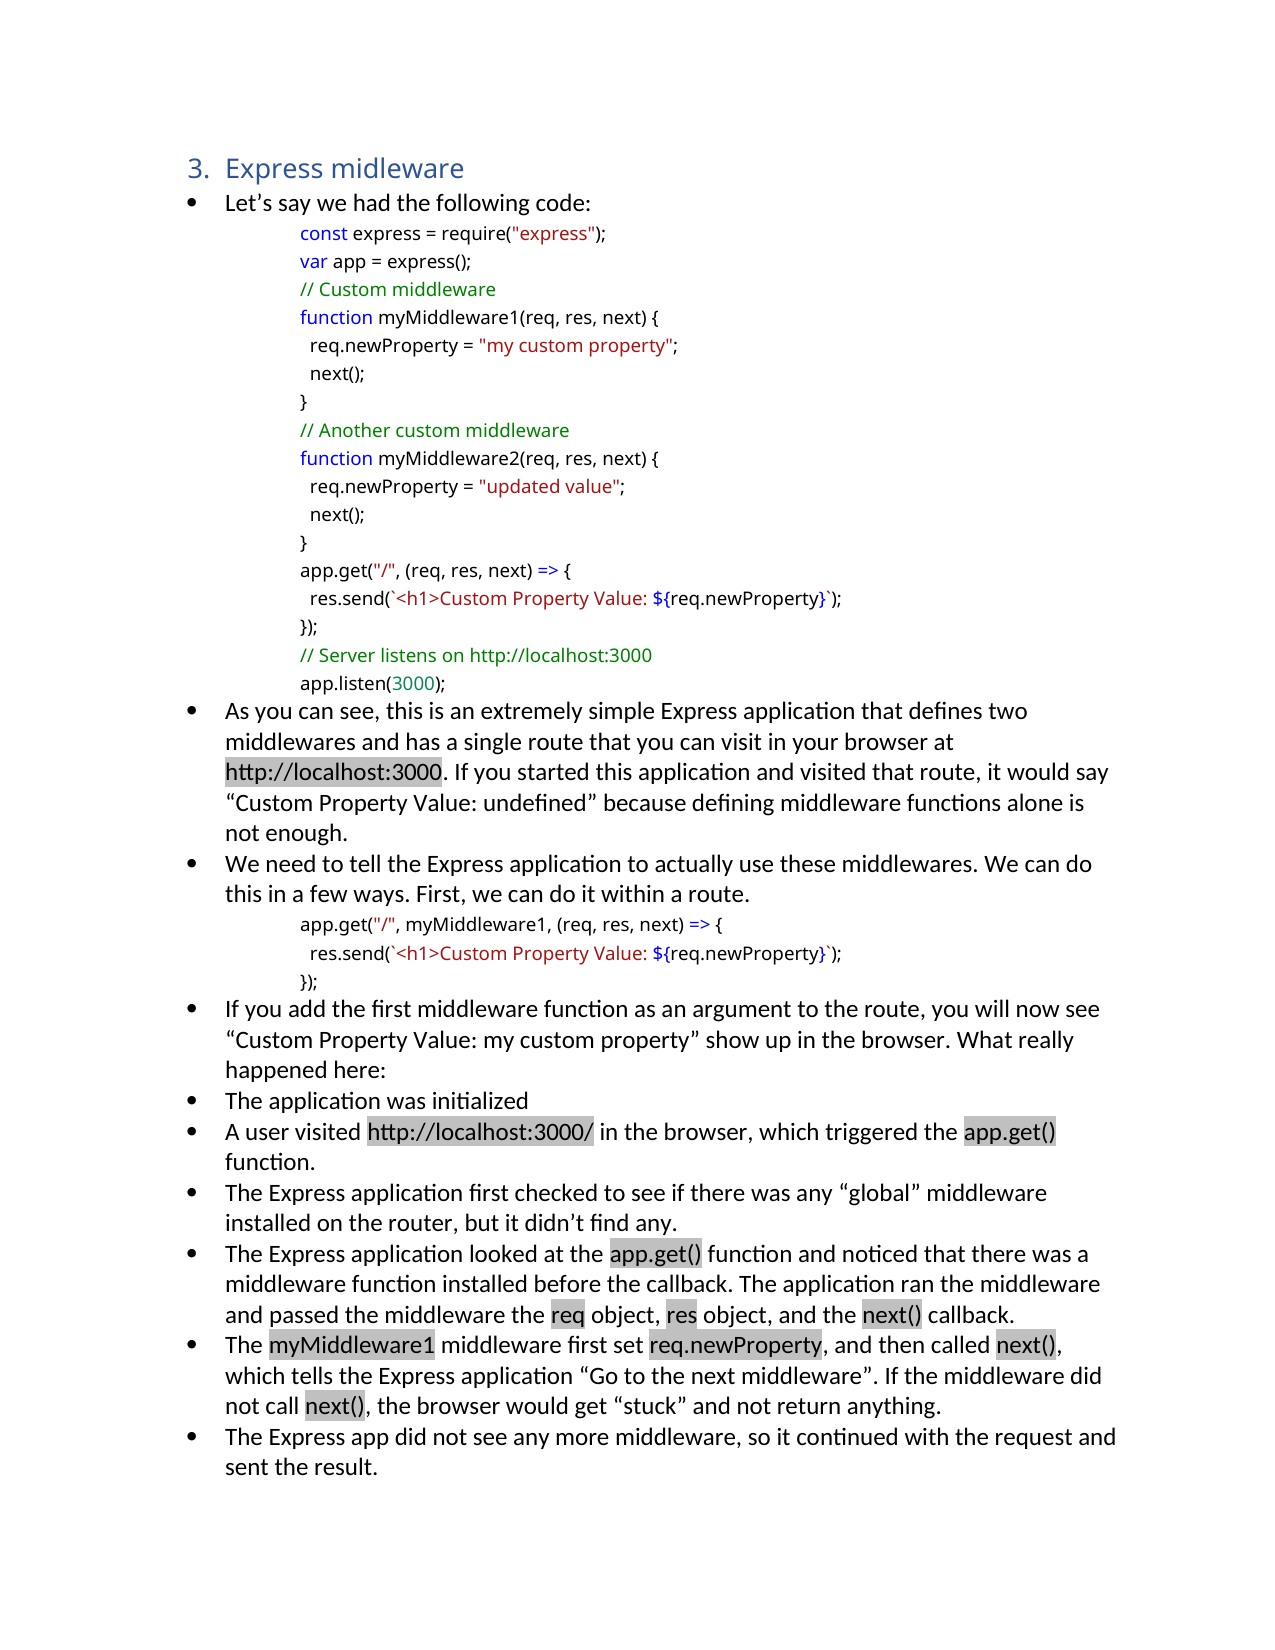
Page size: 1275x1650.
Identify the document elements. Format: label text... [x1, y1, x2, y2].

text app.get("/", (req, res, next) => { [300, 555, 1125, 583]
text const express = require("express"); [300, 217, 1125, 246]
text // Another custom middleware [300, 414, 1125, 442]
text req.newProperty = "my custom property"; [300, 330, 1125, 358]
list A user visited http://localhost:3000/ in the browser, which triggered the app.get() function. [187, 1116, 1125, 1177]
text var app = express(); [300, 246, 1125, 274]
list The myMiddleware1 middleware first set req.newProperty, and then called next(), which tells the Express application “Go to the next middleware”. If the middleware did not call next(), the browser would get “stuck” and not return anything. [187, 1329, 1125, 1421]
text // Custom middleware [300, 274, 1125, 302]
text res.send(`<h1>Custom Property Value: ${req.newProperty}`); [300, 583, 1125, 611]
text }); [300, 965, 1125, 993]
text function myMiddleware1(req, res, next) { [300, 302, 1125, 330]
subtitle Express midleware [187, 150, 1125, 187]
text app.listen(3000); [300, 667, 1125, 696]
text res.send(`<h1>Custom Property Value: ${req.newProperty}`); [300, 937, 1125, 965]
text } [300, 527, 1125, 555]
text next(); [300, 499, 1125, 527]
list If you add the first middleware function as an argument to the route, you will now see “Custom Property Value: my custom property” show up in the browser. What really happened here: [187, 993, 1125, 1085]
text app.get("/", myMiddleware1, (req, res, next) => { [300, 909, 1125, 937]
text next(); [300, 358, 1125, 386]
list Let’s say we had the following code: [187, 187, 1125, 217]
list As you can see, this is an extremely simple Express application that defines two middlewares and has a single route that you can visit in your browser at http://localhost:3000. If you started this application and visited that route, it would say “Custom Property Value: undefined” because defining middleware functions alone is not enough. [187, 696, 1125, 848]
text } [300, 386, 1125, 414]
text function myMiddleware2(req, res, next) { [300, 442, 1125, 471]
list The Express app did not see any more middleware, so it continued with the request and sent the result. [187, 1421, 1125, 1482]
list The Express application first checked to see if there was any “global” middleware installed on the router, but it didn’t find any. [187, 1177, 1125, 1238]
list We need to tell the Express application to actually use these middlewares. We can do this in a few ways. First, we can do it within a route. [187, 848, 1125, 909]
list The Express application looked at the app.get() function and noticed that there was a middleware function installed before the callback. The application ran the middleware and passed the middleware the req object, res object, and the next() callback. [187, 1238, 1125, 1329]
text req.newProperty = "updated value"; [300, 471, 1125, 499]
text }); [300, 611, 1125, 639]
list The application was initialized [187, 1085, 1125, 1116]
text // Server listens on http://localhost:3000 [300, 639, 1125, 667]
